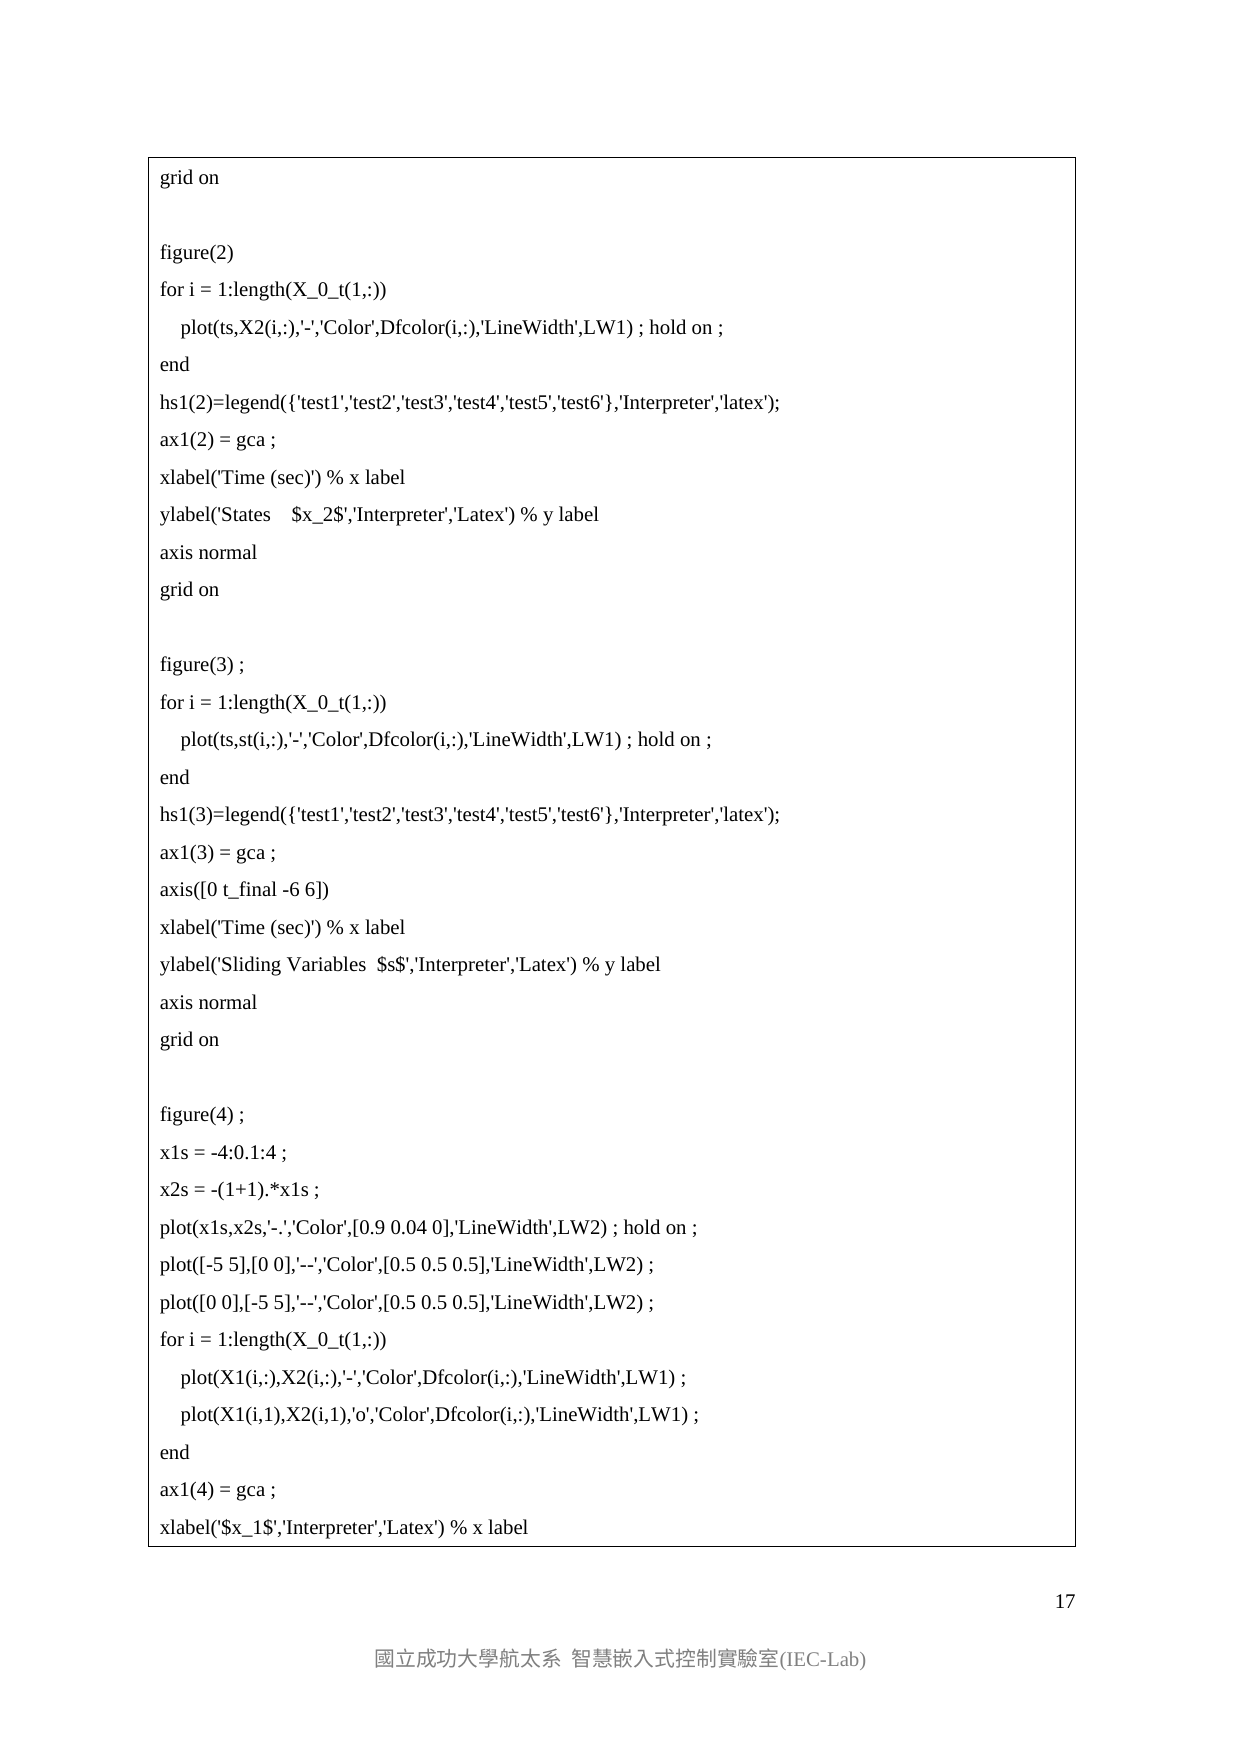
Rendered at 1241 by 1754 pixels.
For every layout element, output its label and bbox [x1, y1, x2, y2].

table_cell [149, 158, 1075, 1546]
